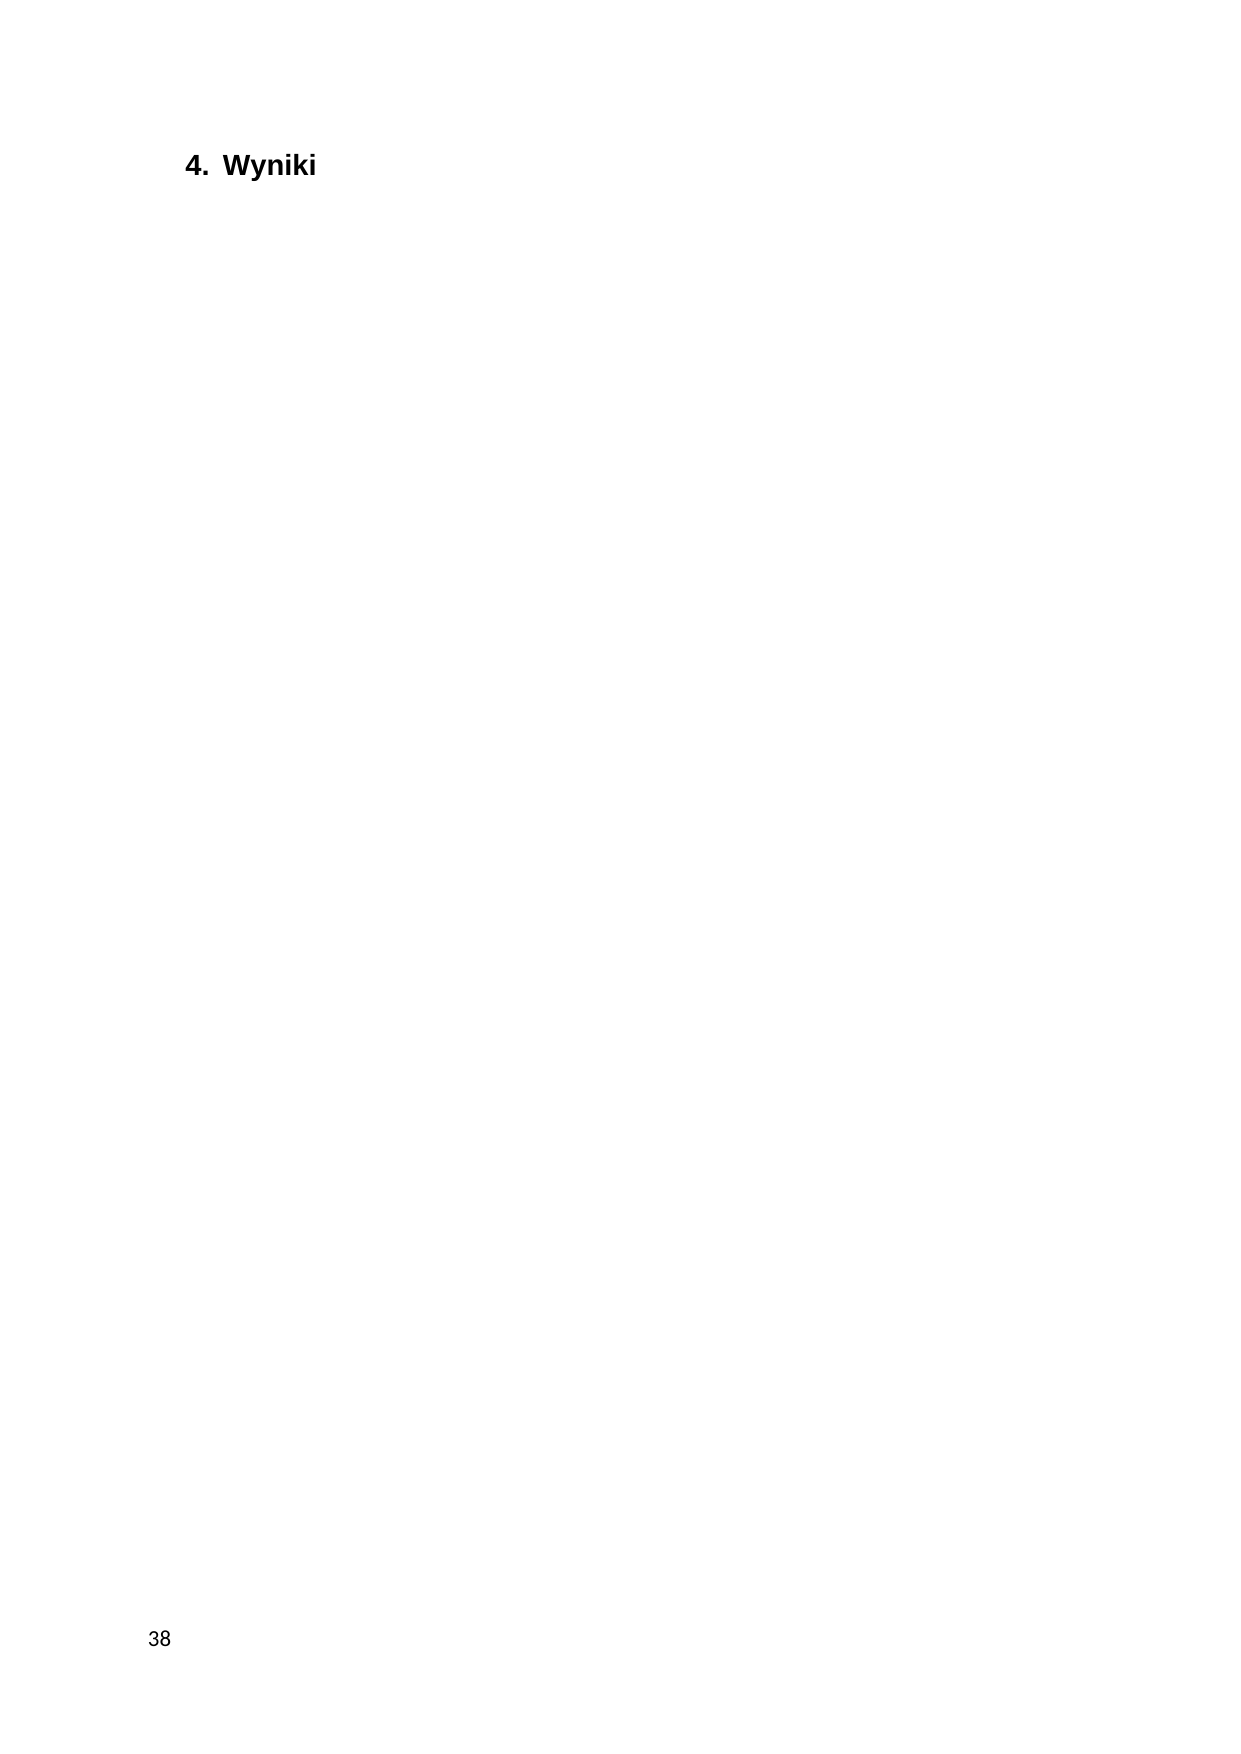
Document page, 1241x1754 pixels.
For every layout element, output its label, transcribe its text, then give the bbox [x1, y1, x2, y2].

list Wyniki [185, 148, 1093, 181]
